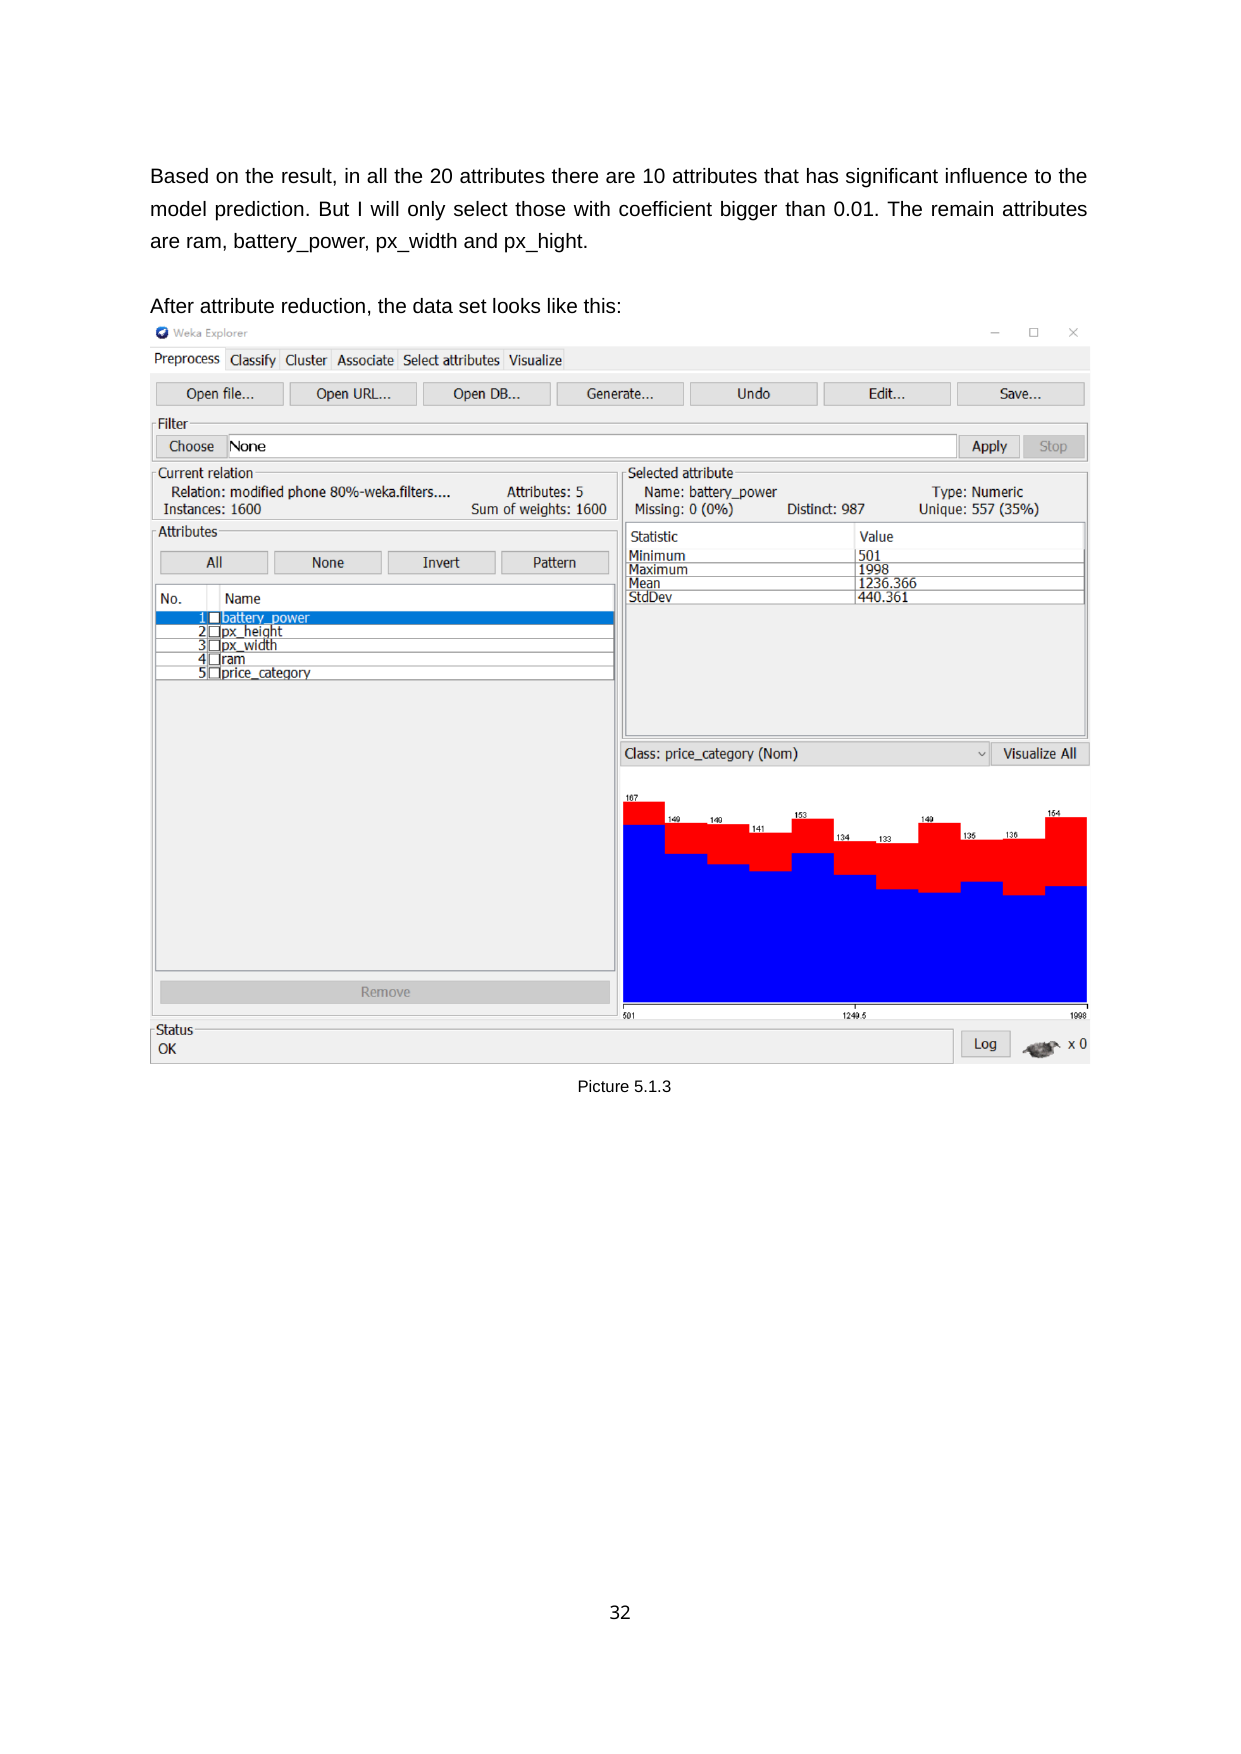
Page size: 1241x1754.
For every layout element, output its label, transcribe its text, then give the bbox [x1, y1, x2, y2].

text Based on the result, in all the 20 attributes there are 10 attributes that has significant influence to the model prediction. But I will only select those with coefficient bigger than 0.01. The remain attributes are ram, battery_power, px_width and px_hight. [150, 160, 1090, 257]
text Picture 5.1.3 [150, 1070, 1090, 1102]
picture [150, 322, 1091, 1064]
text After attribute reduction, the data set looks like this: [150, 290, 1090, 322]
